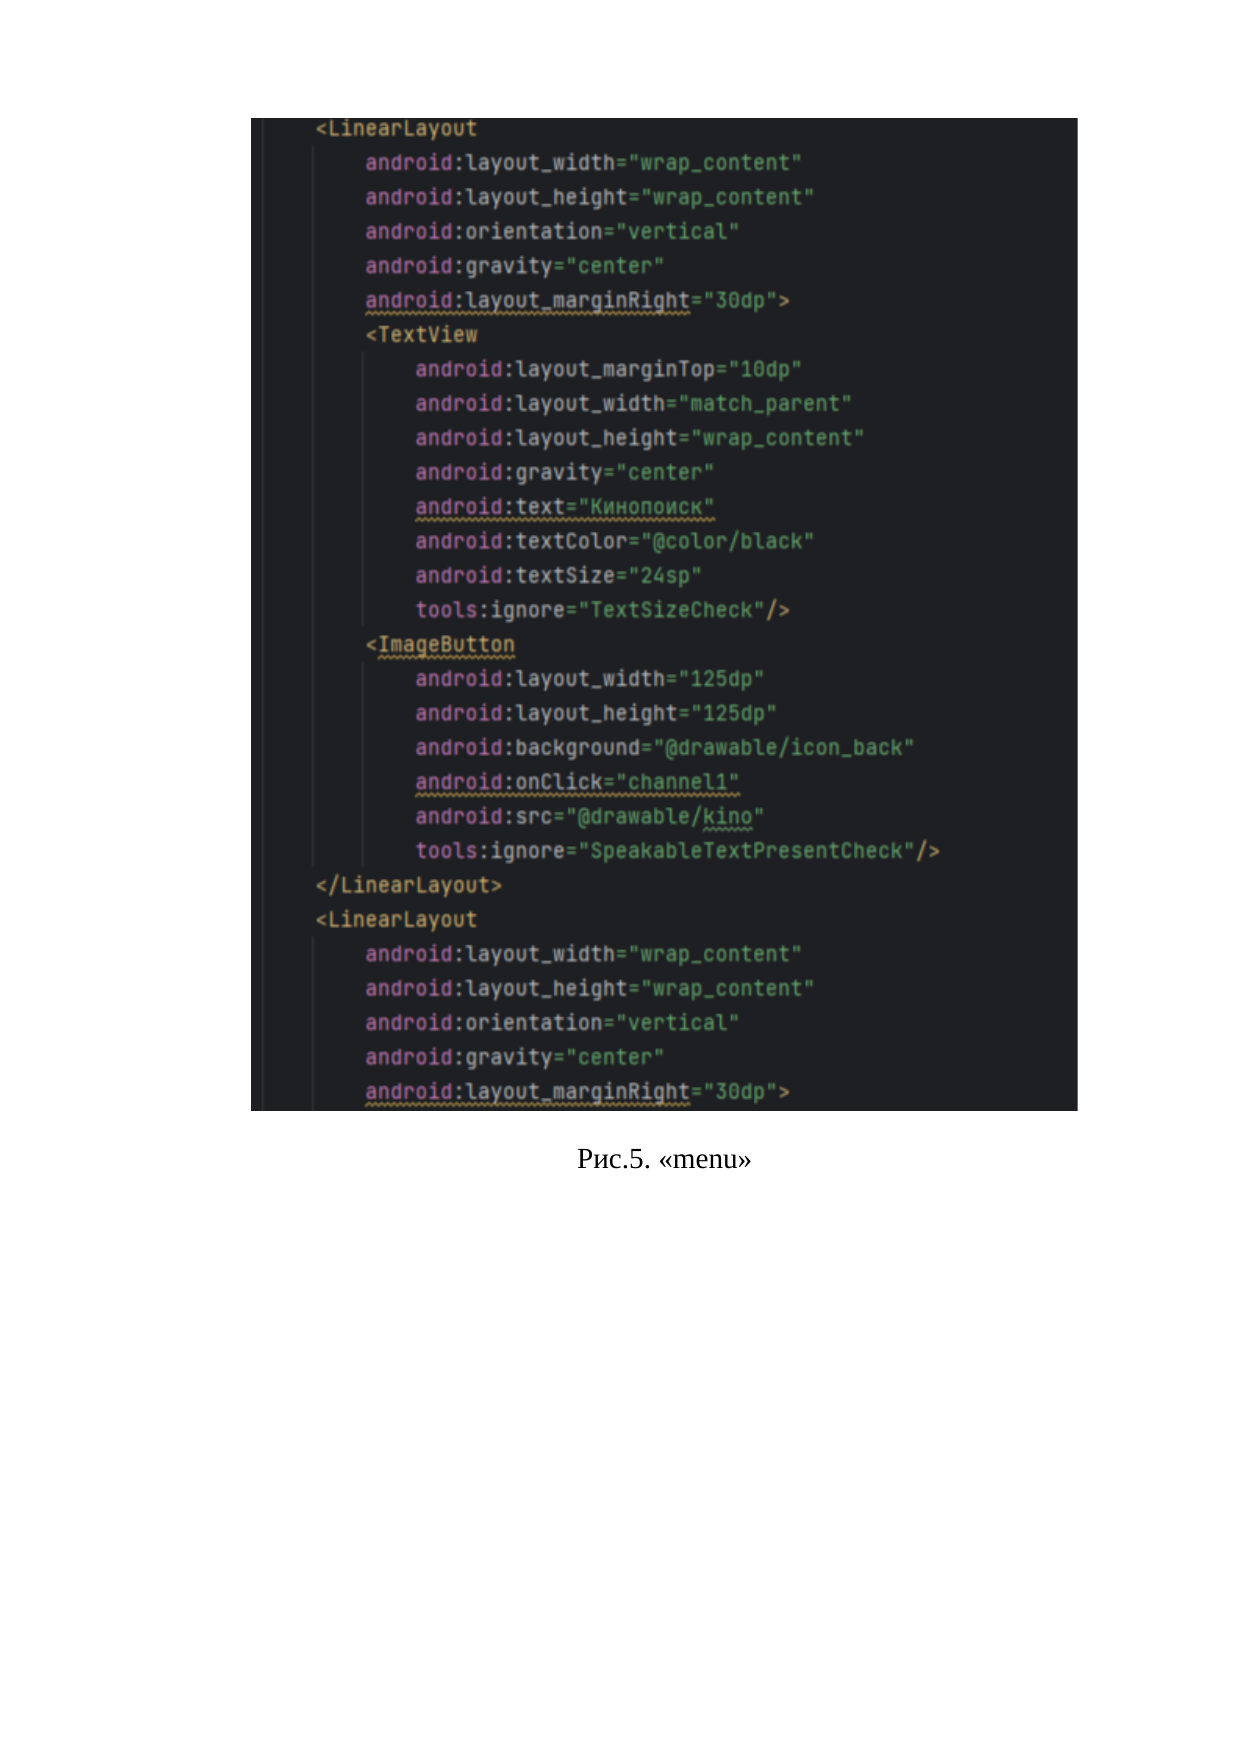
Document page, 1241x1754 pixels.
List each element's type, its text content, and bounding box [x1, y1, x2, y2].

picture [251, 118, 1078, 1111]
text Рис.5. «menu» [177, 1142, 1152, 1175]
